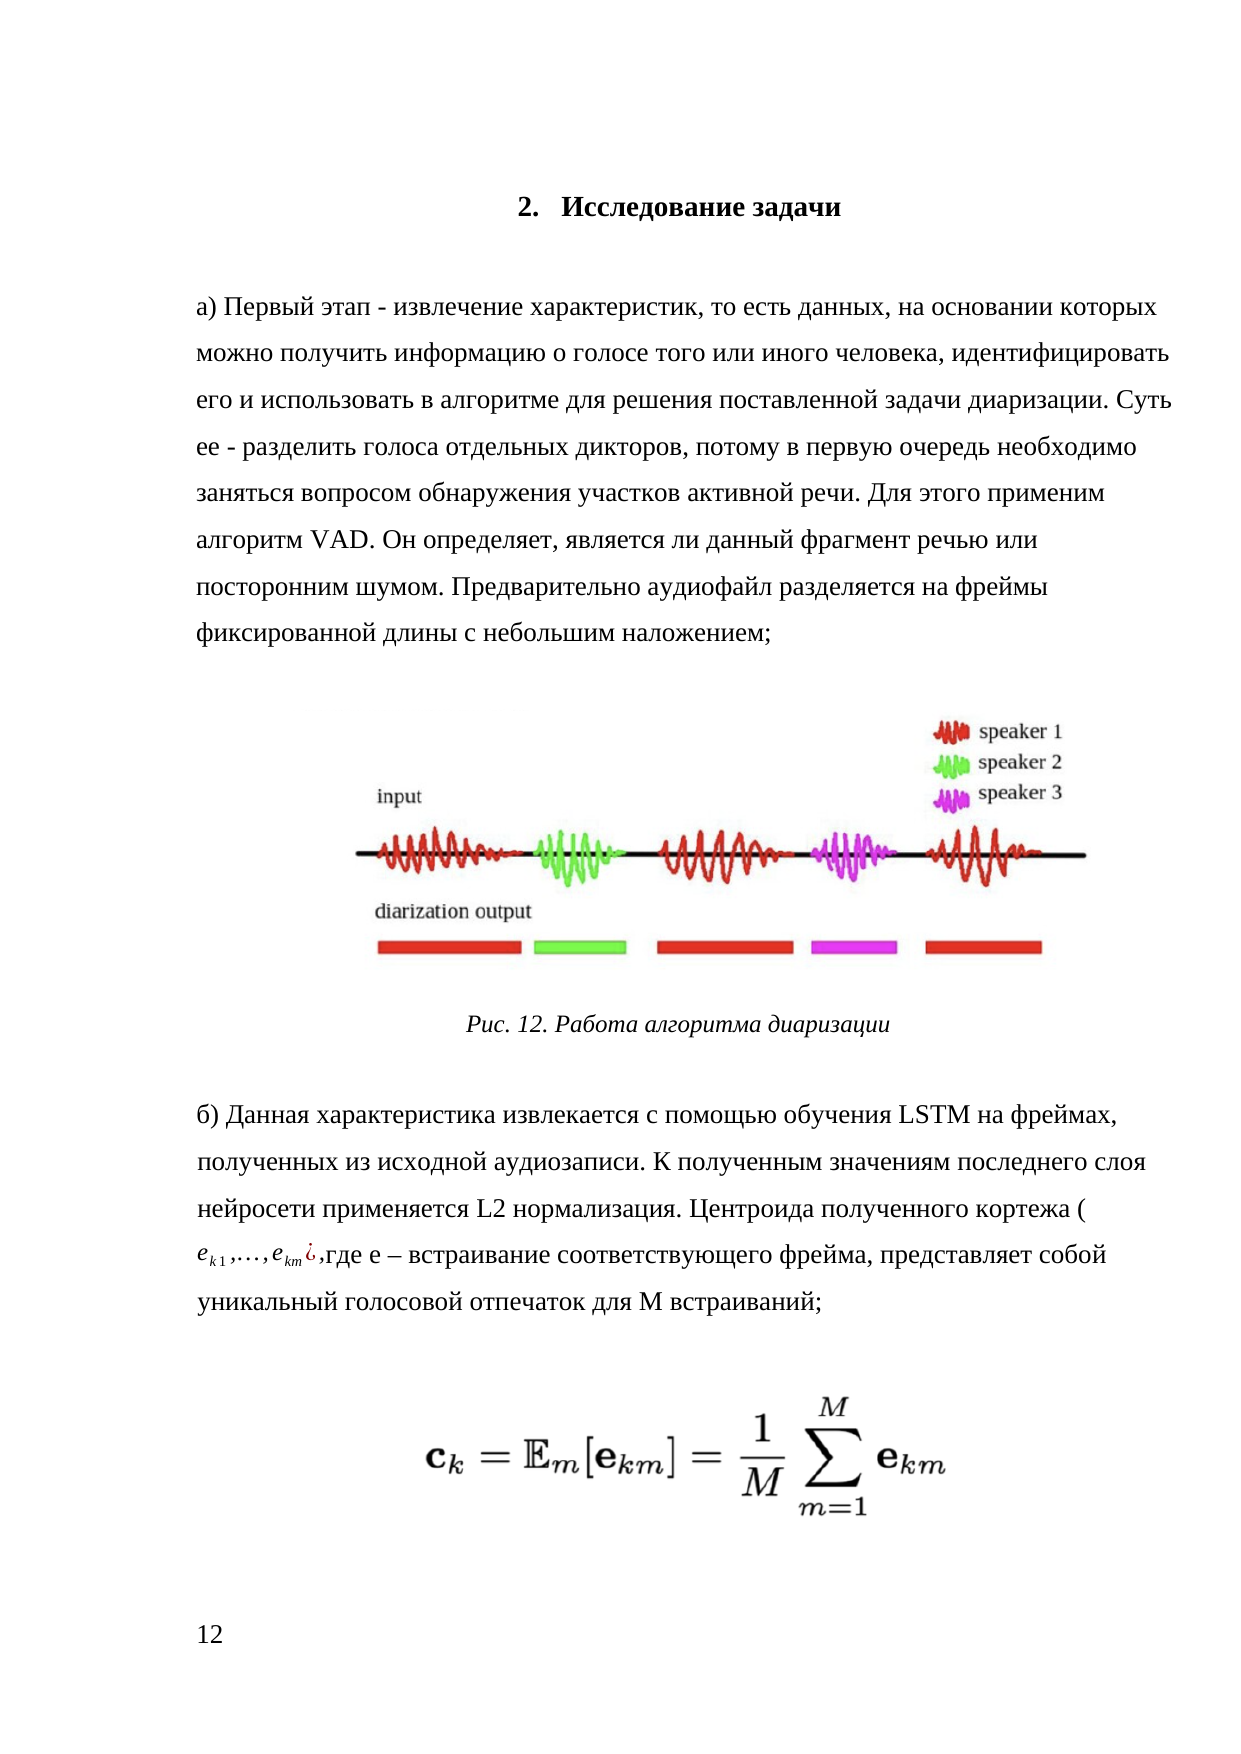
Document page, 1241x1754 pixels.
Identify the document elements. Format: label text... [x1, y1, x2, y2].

text а) Первый этап - извлечение характеристик, то есть данных, на основании которых можно получить информацию о голосе того или иного человека, идентифицировать его и использовать в алгоритме для решения поставленной задачи диаризации. Суть ее - разделить голоса отдельных дикторов, потому в первую очередь необходимо заняться вопросом обнаружения участков активной речи. Для этого применим алгоритм VAD. Он определяет, является ли данный фрагмент речью или посторонним шумом. Предварительно аудиофайл разделяется на фреймы фиксированной длины с небольшим наложением; [196, 289, 1181, 647]
picture [255, 709, 1122, 993]
text Рис. 12. Работа алгоритма диаризации [177, 1009, 1181, 1037]
text б) Данная характеристика извлекается с помощью обучения LSTM на фреймах, полученных из исходной аудиозаписи. К полученным значениям последнего слоя нейросети применяется L2 нормализация. Центроида полученного кортежа (где e – встраивание соответствующего фрейма, представляет собой уникальный голосовой отпечаток для M встраиваний; [196, 1098, 1174, 1316]
picture [400, 1389, 977, 1533]
list Исследование задачи [177, 189, 1181, 222]
